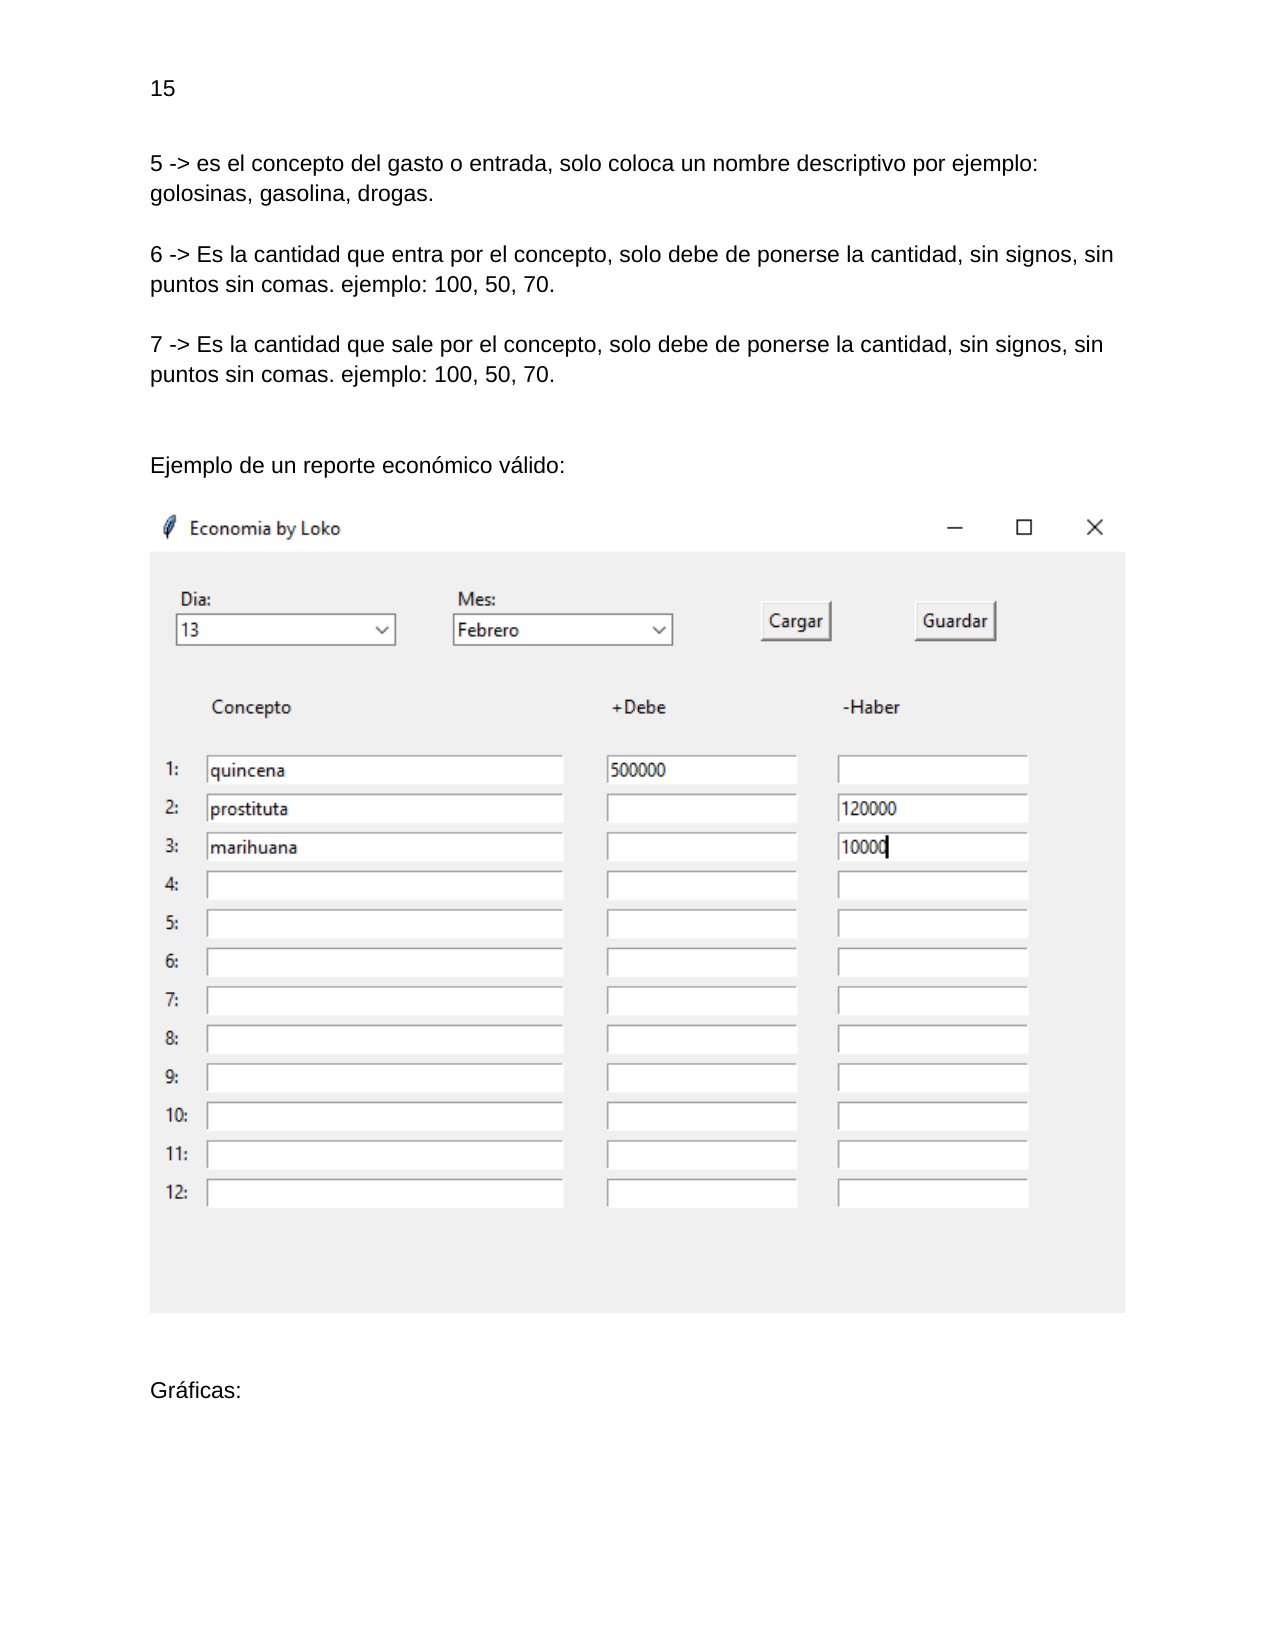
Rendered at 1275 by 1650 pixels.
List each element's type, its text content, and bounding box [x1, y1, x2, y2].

text 7 -> Es la cantidad que sale por el concepto, solo debe de ponerse la cantidad, sin signos, sin puntos sin comas. ejemplo: 100, 50, 70. [150, 331, 1125, 388]
text Ejemplo de un reporte económico válido: [150, 452, 1125, 478]
text 6 -> Es la cantidad que entra por el concepto, solo debe de ponerse la cantidad, sin signos, sin puntos sin comas. ejemplo: 100, 50, 70. [150, 241, 1125, 297]
picture [150, 512, 1125, 1313]
text 5 -> es el concepto del gasto o entrada, solo coloca un nombre descriptivo por ejemplo: golosinas, gasolina, drogas. [150, 150, 1125, 207]
text Gráficas: [150, 1377, 1125, 1403]
